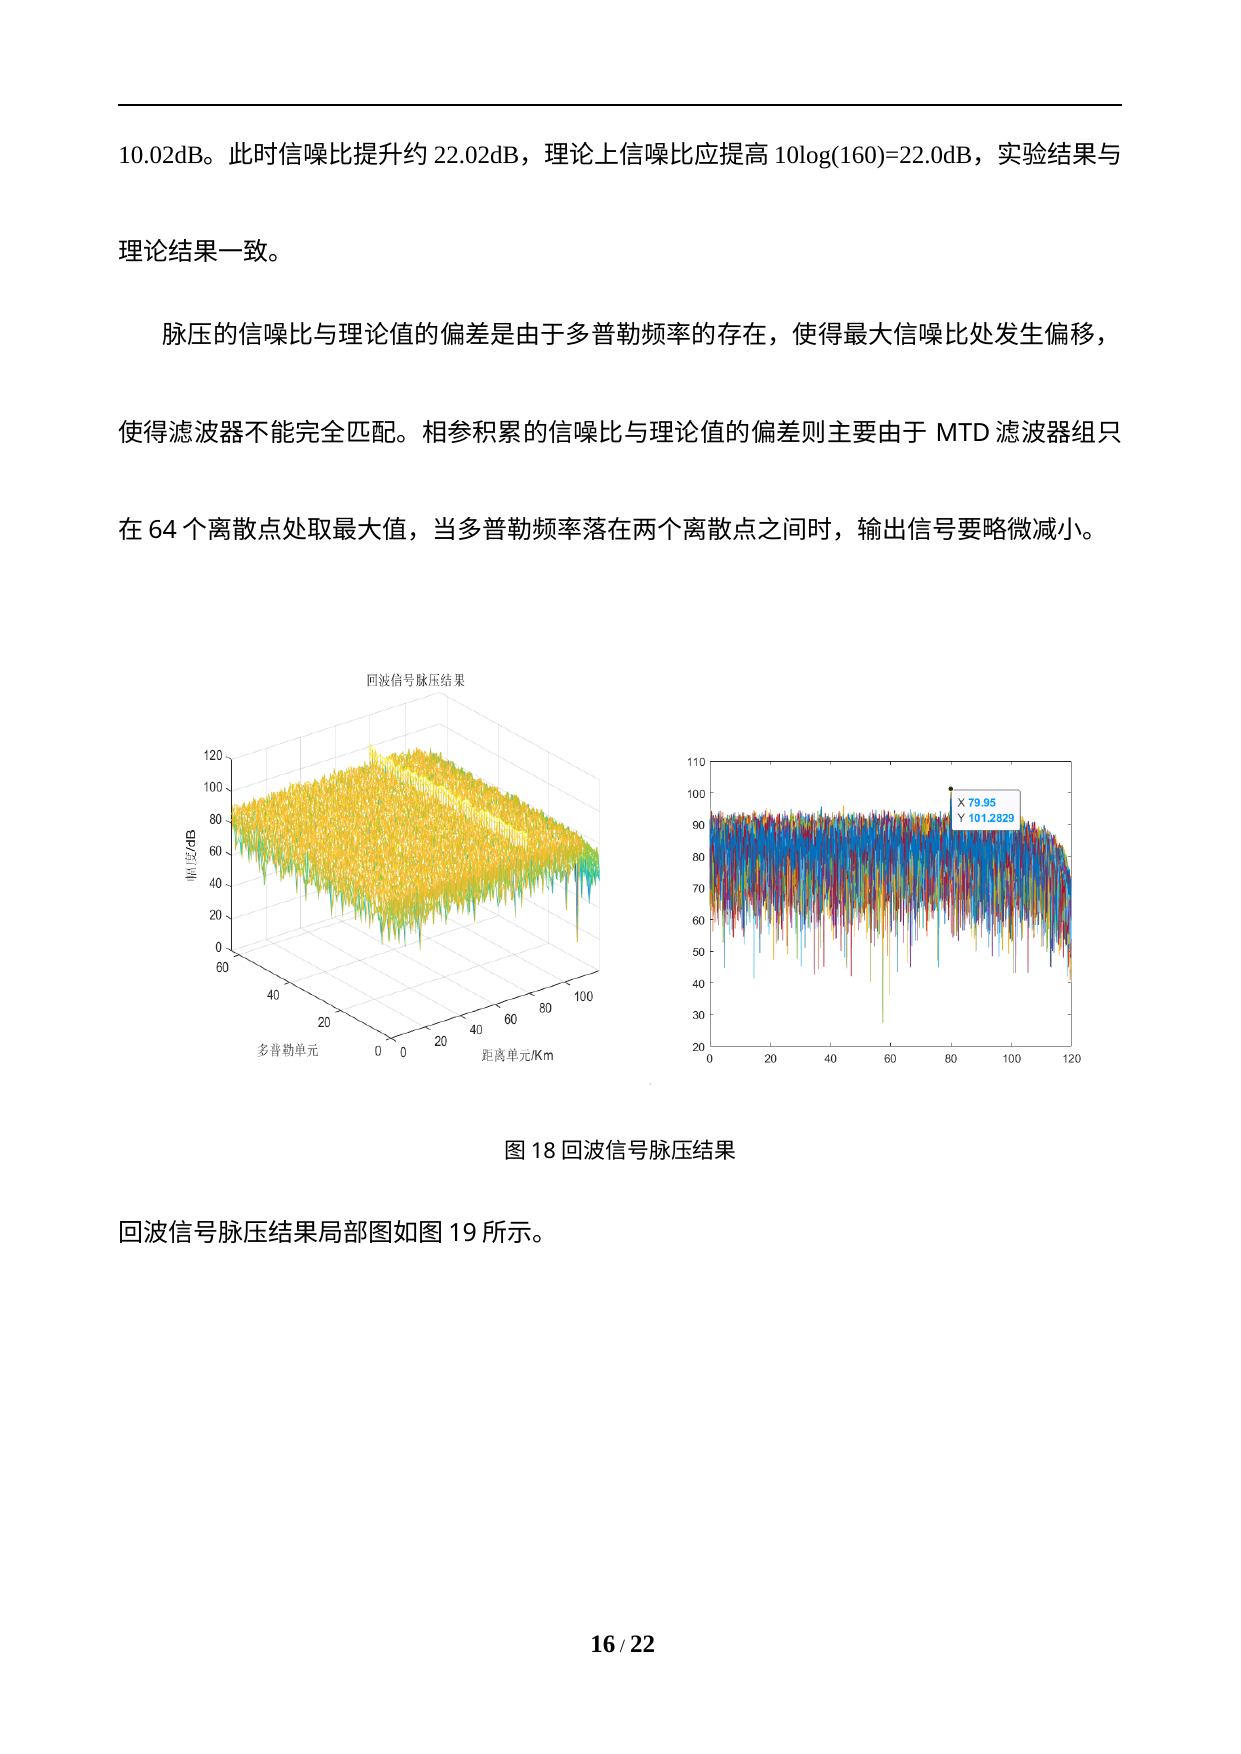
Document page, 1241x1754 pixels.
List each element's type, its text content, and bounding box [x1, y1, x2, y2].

text 脉压的信噪比与理论值的偏差是由于多普勒频率的存在，使得最大信噪比处发生偏移，使得滤波器不能完全匹配。相参积累的信噪比与理论值的偏差则主要由于MTD滤波器组只在64个离散点处取最大值，当多普勒频率落在两个离散点之间时，输出信号要略微减小。 [118, 301, 1122, 561]
picture [169, 660, 644, 1085]
text 图 18 回波信号脉压结果 [118, 1133, 1122, 1165]
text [118, 120, 1122, 282]
text 回波信号脉压结果局部图如图19所示。 [118, 1198, 1122, 1263]
picture [649, 735, 1115, 1085]
